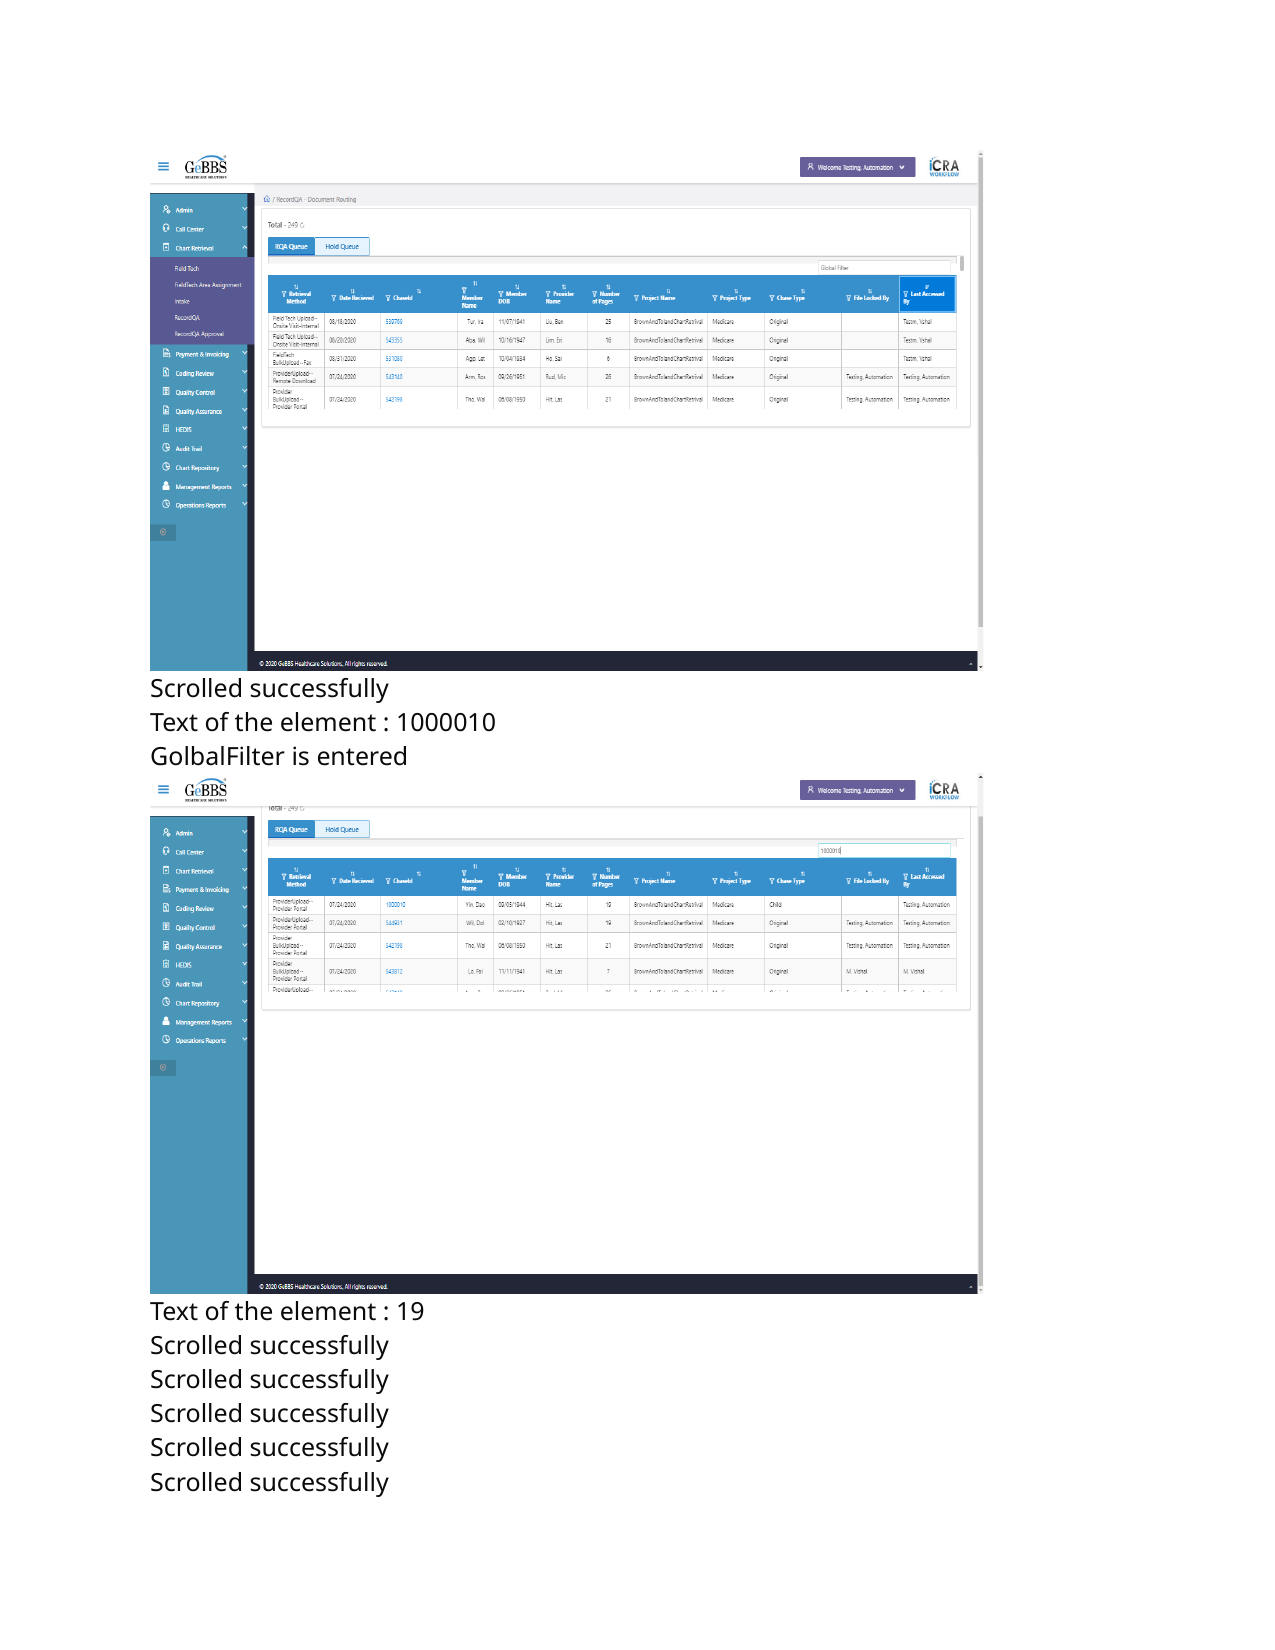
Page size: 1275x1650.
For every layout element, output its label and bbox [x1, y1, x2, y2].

picture [150, 773, 984, 1294]
picture [150, 150, 984, 671]
text [150, 150, 1125, 1498]
